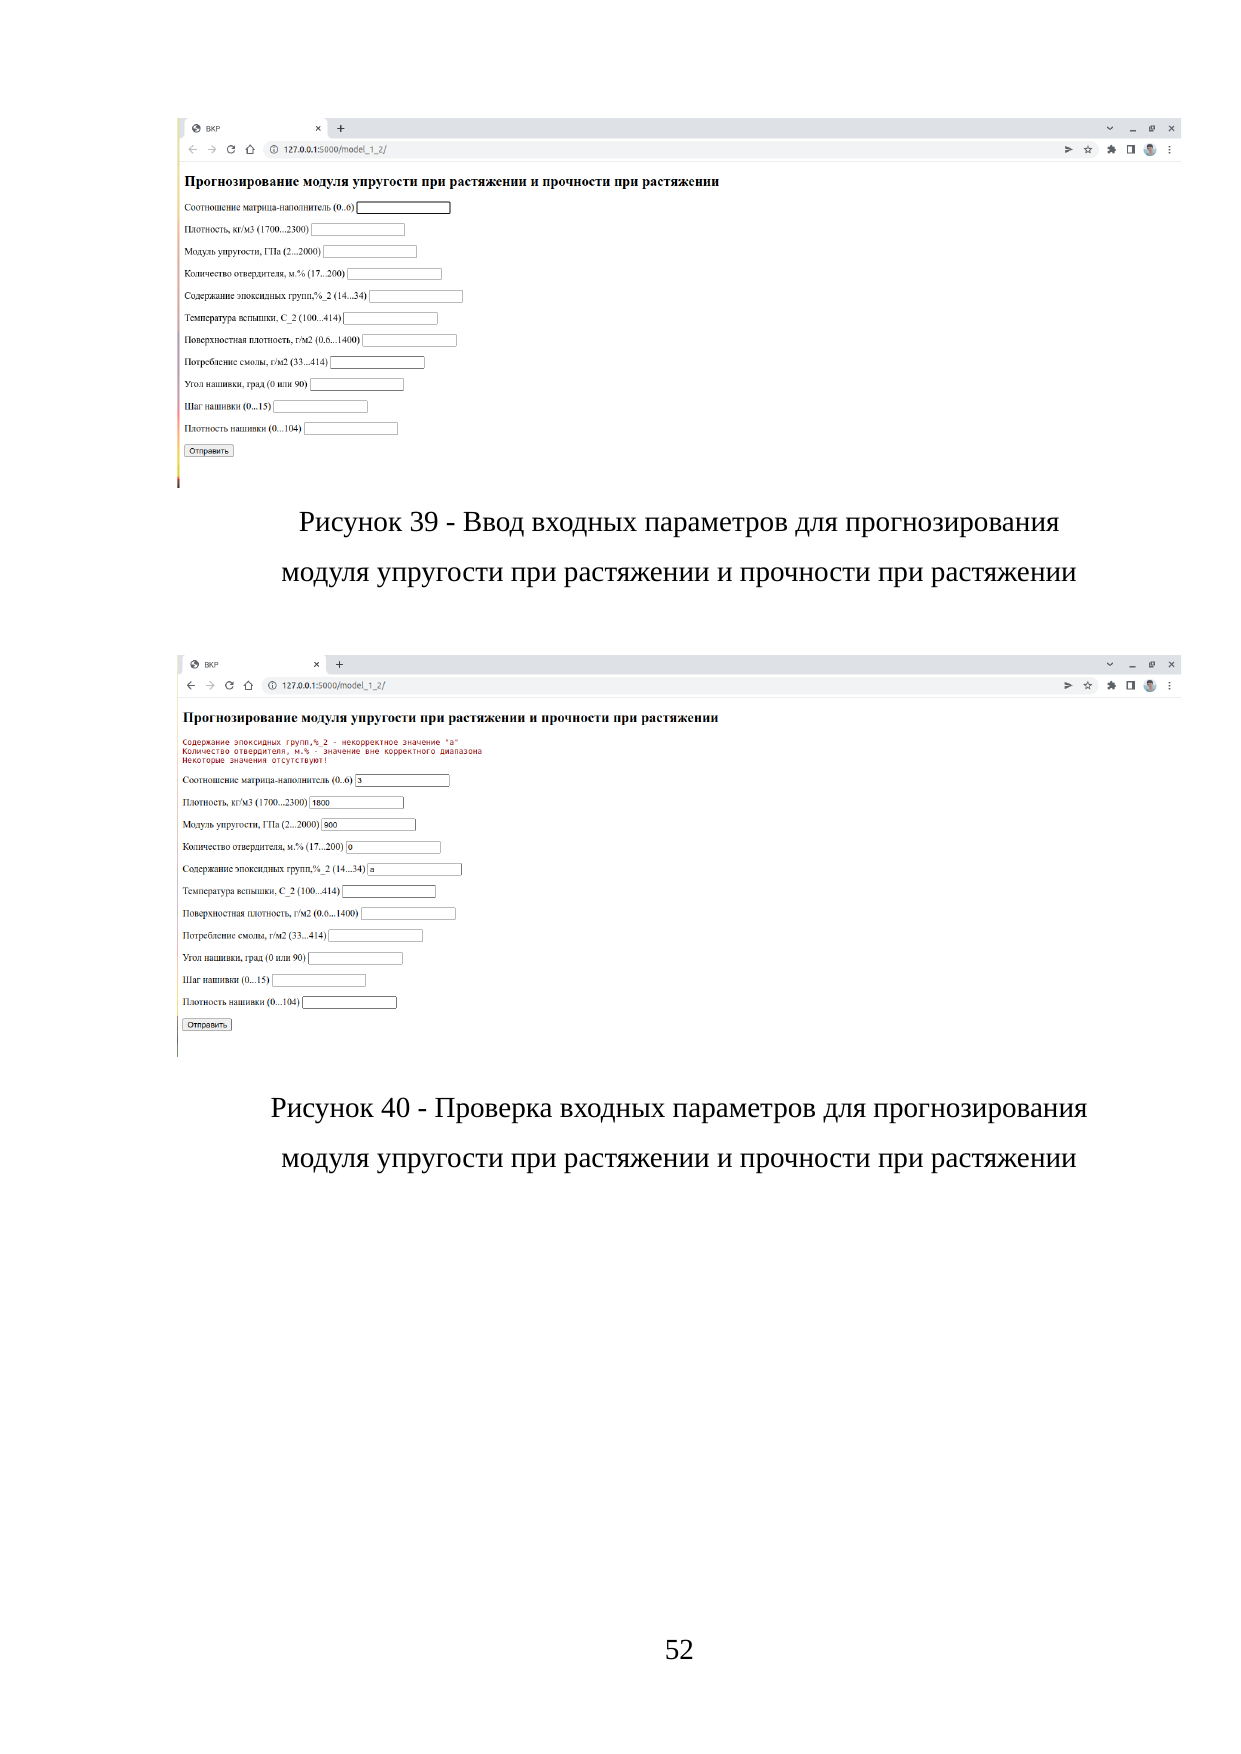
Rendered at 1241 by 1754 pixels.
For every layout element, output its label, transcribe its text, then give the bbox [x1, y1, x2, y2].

text Рисунок 39 - Ввод входных параметров для прогнозирования [177, 488, 1181, 537]
picture [177, 655, 1182, 1057]
text модуля упругости при растяжении и прочности при растяжении [177, 554, 1181, 588]
picture [177, 118, 1182, 488]
text Рисунок 40 - Проверка входных параметров для прогнозирования [177, 1057, 1181, 1123]
text модуля упругости при растяжении и прочности при растяжении [177, 1140, 1181, 1174]
